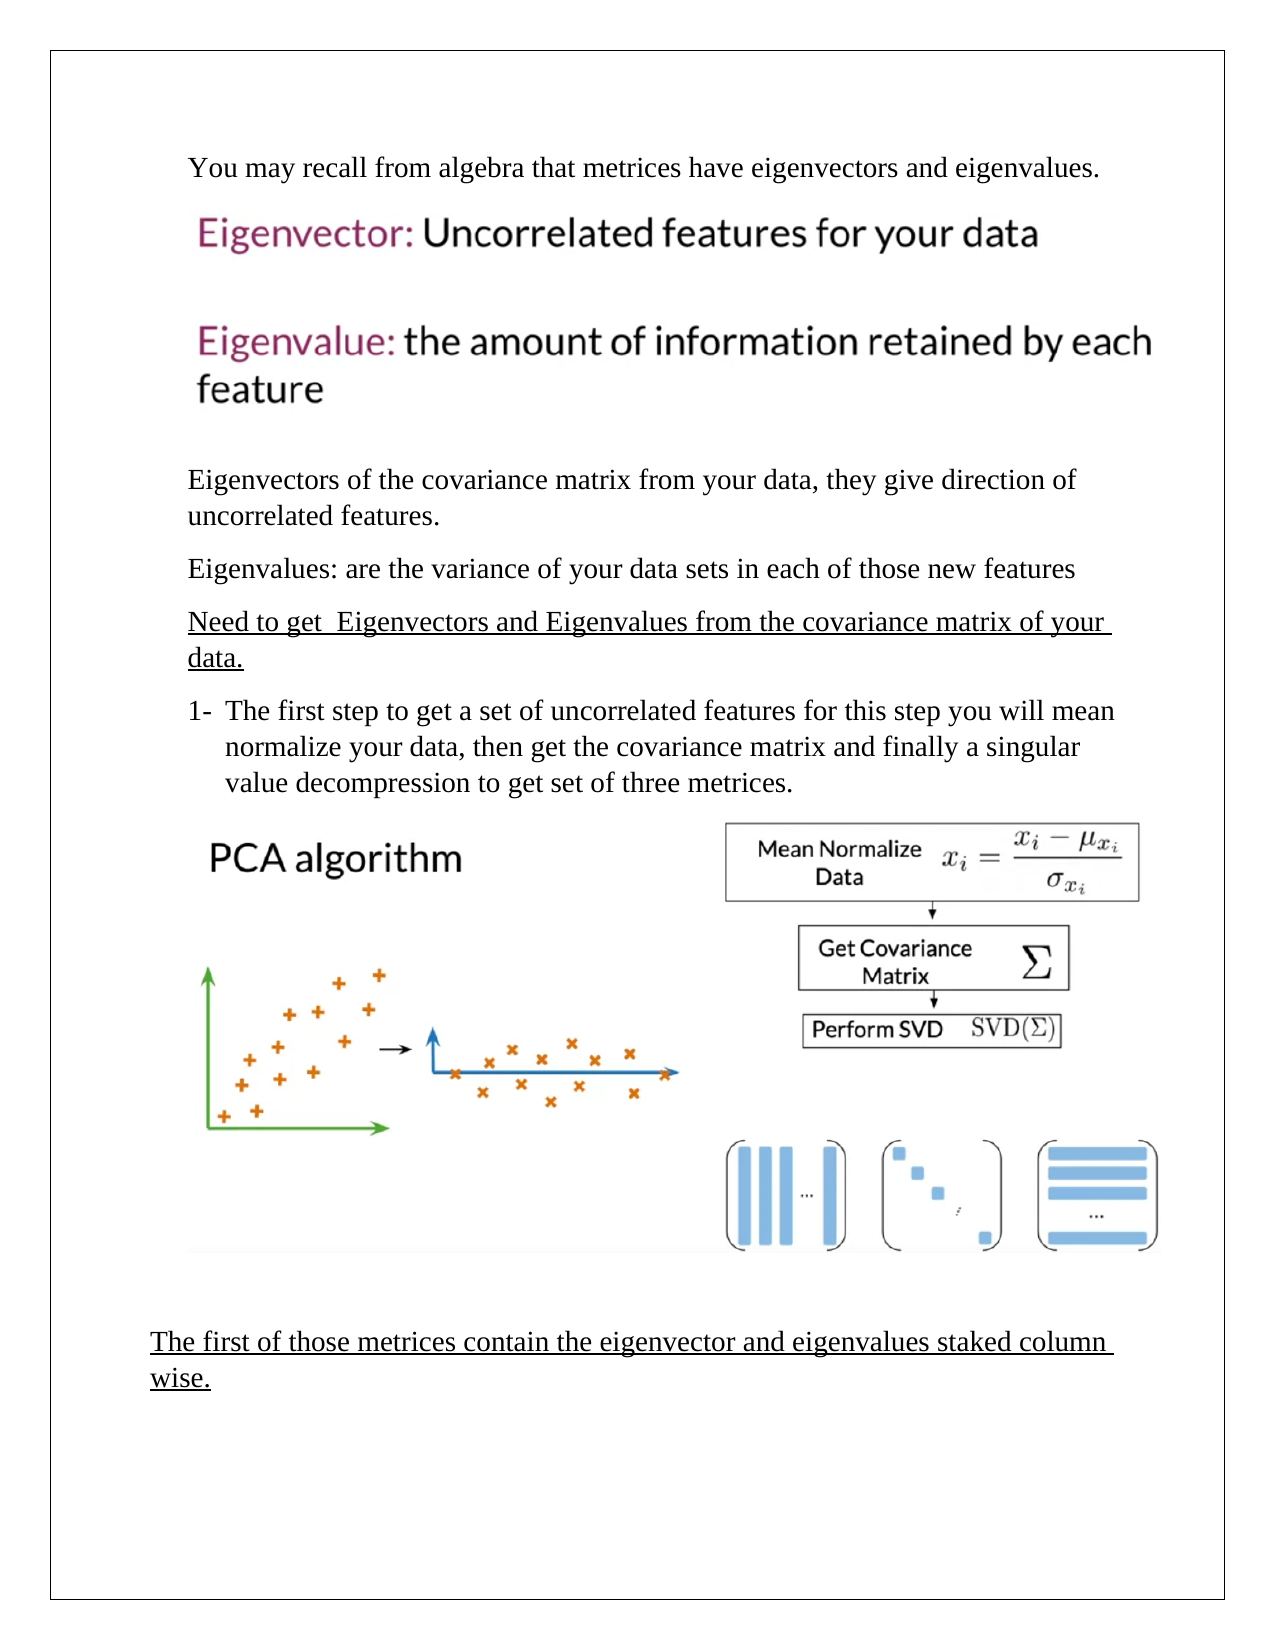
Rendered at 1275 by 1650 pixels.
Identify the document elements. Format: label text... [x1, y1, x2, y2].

picture [187, 202, 1163, 444]
text Eigenvalues: are the variance of your data sets in each of those new features [187, 551, 1125, 585]
picture [187, 818, 1163, 1253]
text Eigenvectors of the covariance matrix from your data, they give direction of uncorrelated features. [187, 462, 1125, 532]
text The first of those metrices contain the eigenvector and eigenvalues staked column wise. [150, 1324, 1125, 1394]
list The first step to get a set of uncorrelated features for this step you will mean normalize your data, then get the covariance matrix and finally a singular value decompression to get set of three metrices. [187, 693, 1125, 799]
text You may recall from algebra that metrices have eigenvectors and eigenvalues. [187, 150, 1125, 183]
text Need to get Eigenvectors and Eigenvalues from the covariance matrix of your data. [187, 604, 1125, 674]
